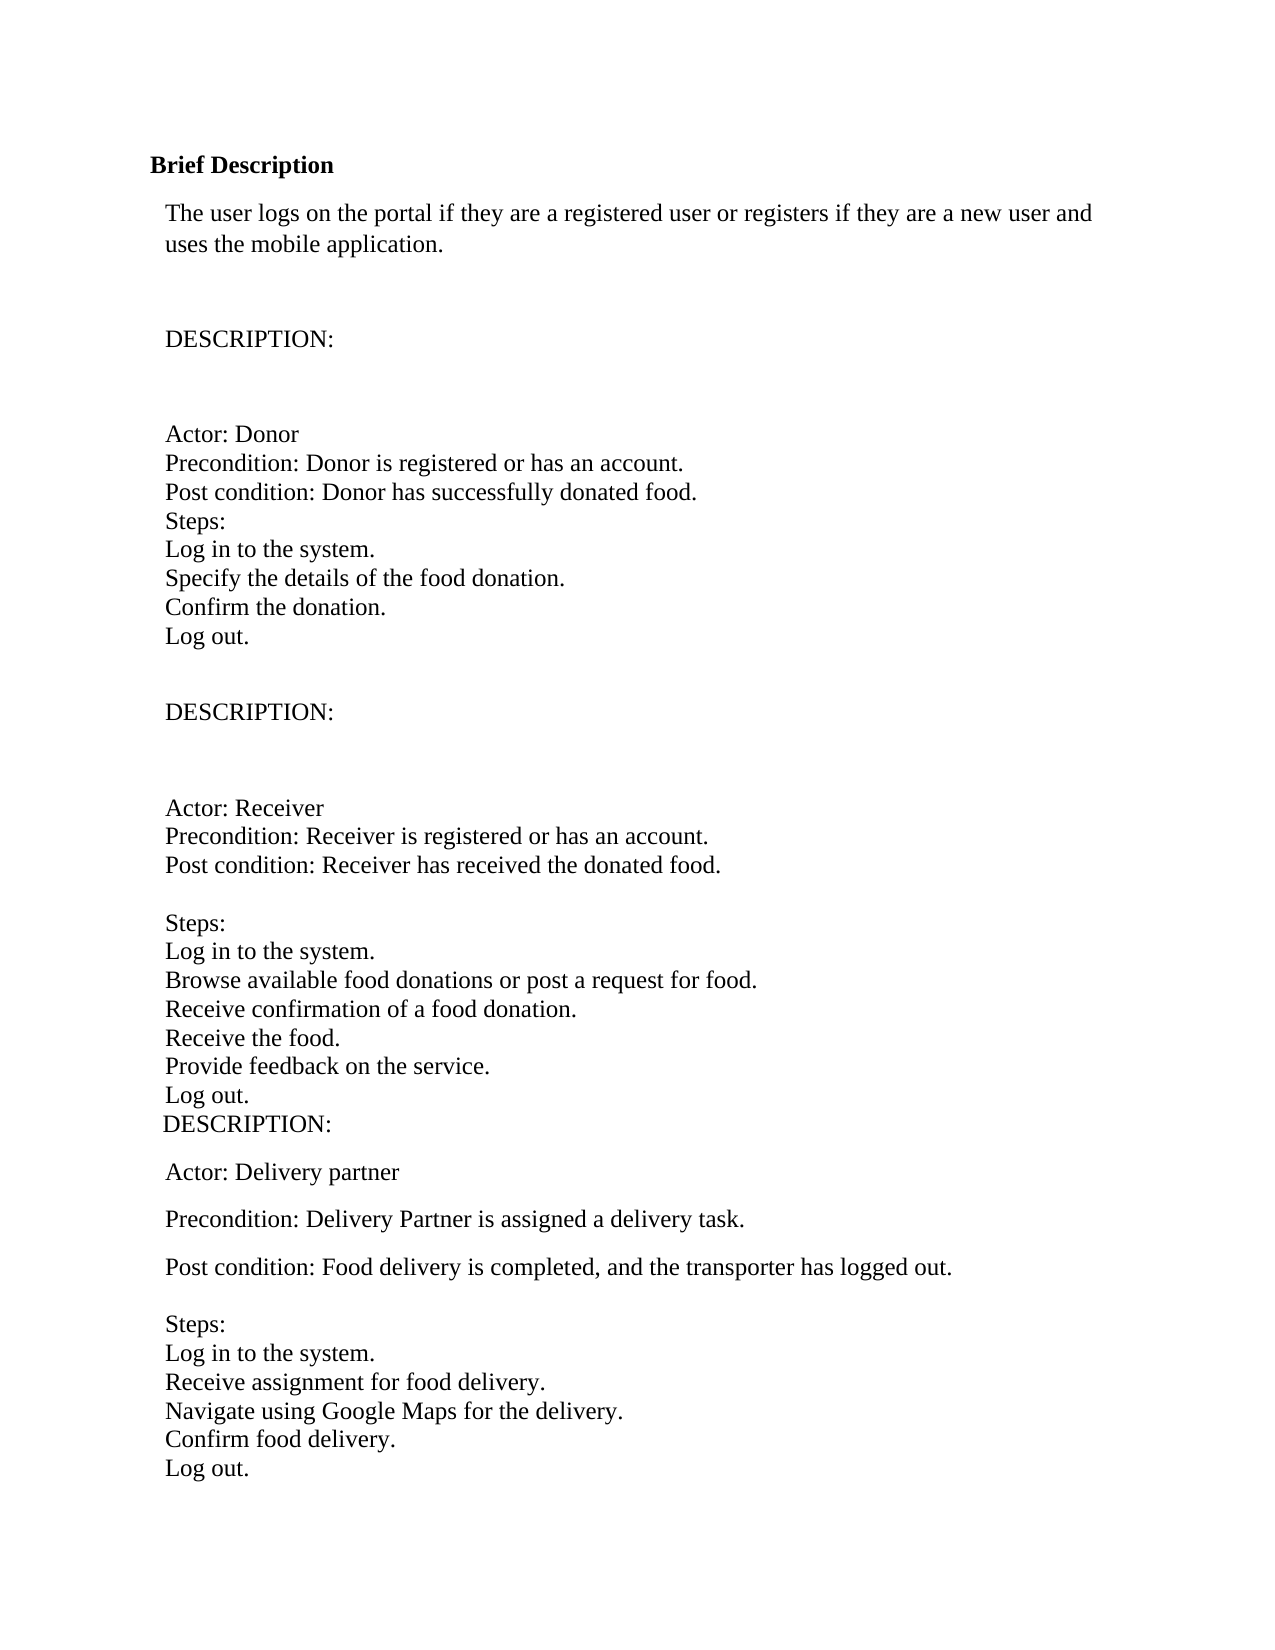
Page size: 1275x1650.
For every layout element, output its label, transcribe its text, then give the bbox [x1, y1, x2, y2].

text DESCRIPTION: [165, 324, 1094, 353]
text Actor: Delivery partner [165, 1157, 1094, 1185]
text Precondition: Delivery Partner is assigned a delivery task. [165, 1204, 1094, 1233]
text Post condition: Donor has successfully donated food. [165, 477, 1094, 506]
text Post condition: Receiver has received the donated food. [165, 850, 1094, 879]
text Precondition: Receiver is registered or has an account. [165, 821, 1094, 850]
text Receive confirmation of a food donation. [165, 994, 1094, 1023]
text Actor: Donor [165, 419, 1094, 448]
text Specify the details of the food donation. [165, 563, 1094, 592]
text Receive the food. [165, 1023, 1094, 1051]
text Confirm the donation. [165, 592, 1094, 621]
text Steps: [165, 506, 1094, 534]
text Post condition: Food delivery is completed, and the transporter has logged out. [165, 1252, 1094, 1281]
text The user logs on the portal if they are a registered user or registers if they are a new user and uses the mobile application. [165, 198, 1094, 257]
text Log in to the system. [165, 936, 1094, 965]
text Provide feedback on the service. [165, 1051, 1094, 1080]
text Log out. [165, 621, 1094, 649]
text DESCRIPTION: [165, 697, 1094, 726]
text Precondition: Donor is registered or has an account. [165, 448, 1094, 477]
text Actor: Receiver [165, 793, 1094, 821]
text Steps: [165, 1309, 1094, 1338]
text Log out. [165, 1453, 1094, 1482]
text Navigate using Google Maps for the delivery. [165, 1396, 1094, 1424]
text Receive assignment for food delivery. [165, 1367, 1094, 1396]
text Log in to the system. [165, 1338, 1094, 1367]
text Log out. [165, 1080, 1094, 1109]
text Log in to the system. [165, 534, 1094, 563]
text Confirm food delivery. [165, 1424, 1094, 1453]
text DESCRIPTION: [150, 1109, 1094, 1138]
text Brief Description [150, 150, 1094, 179]
text Steps: [165, 908, 1094, 936]
text Browse available food donations or post a request for food. [165, 965, 1094, 994]
